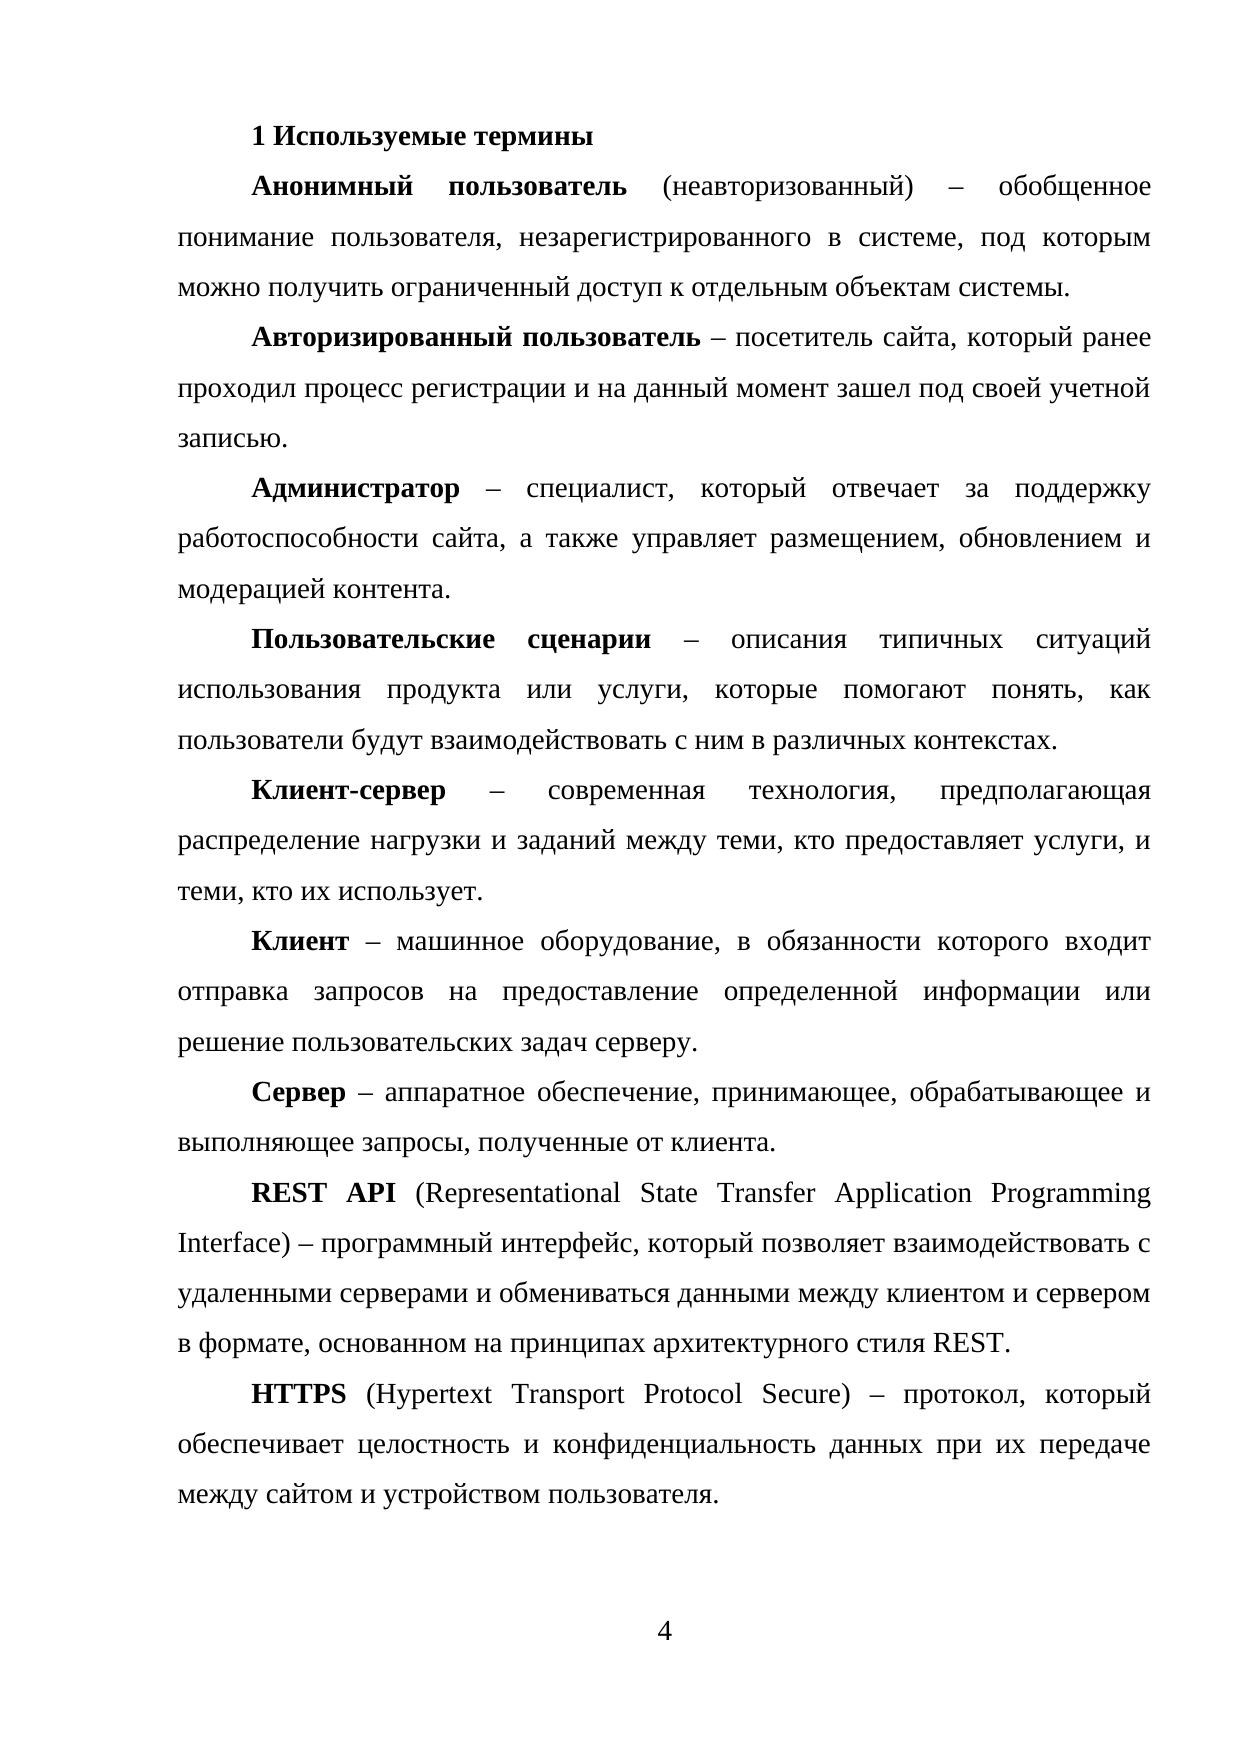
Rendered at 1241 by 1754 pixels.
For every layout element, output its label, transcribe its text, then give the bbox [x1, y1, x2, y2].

text HTTPS (Hypertext Transport Protocol Secure) – протокол, который обеспечивает целостность и конфиденциальность данных при их передаче между сайтом и устройством пользователя. [177, 1376, 1152, 1510]
text Сервер – аппаратное обеспечение, принимающее, обрабатывающее и выполняющее запросы, полученные от клиента. [177, 1074, 1152, 1158]
text Клиент-сервер – современная технология, предполагающая распределение нагрузки и заданий между теми, кто предоставляет услуги, и теми, кто их использует. [177, 772, 1152, 906]
text Пользовательские сценарии – описания типичных ситуаций использования продукта или услуги, которые помогают понять, как пользователи будут взаимодействовать с ним в различных контекстах. [177, 621, 1152, 755]
text Авторизированный пользователь – посетитель сайта, который ранее проходил процесс регистрации и на данный момент зашел под своей учетной записью. [177, 319, 1152, 453]
subtitle Используемые термины [177, 118, 1152, 152]
text REST API (Representational State Transfer Application Programming Interface) – программный интерфейс, который позволяет взаимодействовать с удаленными серверами и обмениваться данными между клиентом и сервером в формате, основанном на принципах архитектурного стиля REST. [177, 1175, 1152, 1359]
text Клиент – машинное оборудование, в обязанности которого входит отправка запросов на предоставление определенной информации или решение пользовательских задач серверу. [177, 923, 1152, 1057]
text Анонимный пользователь (неавторизованный) – обобщенное понимание пользователя, незарегистрированного в системе, под которым можно получить ограниченный доступ к отдельным объектам системы. [177, 168, 1152, 303]
text Администратор – специалист, который отвечает за поддержку работоспособности сайта, а также управляет размещением, обновлением и модерацией контента. [177, 470, 1152, 604]
